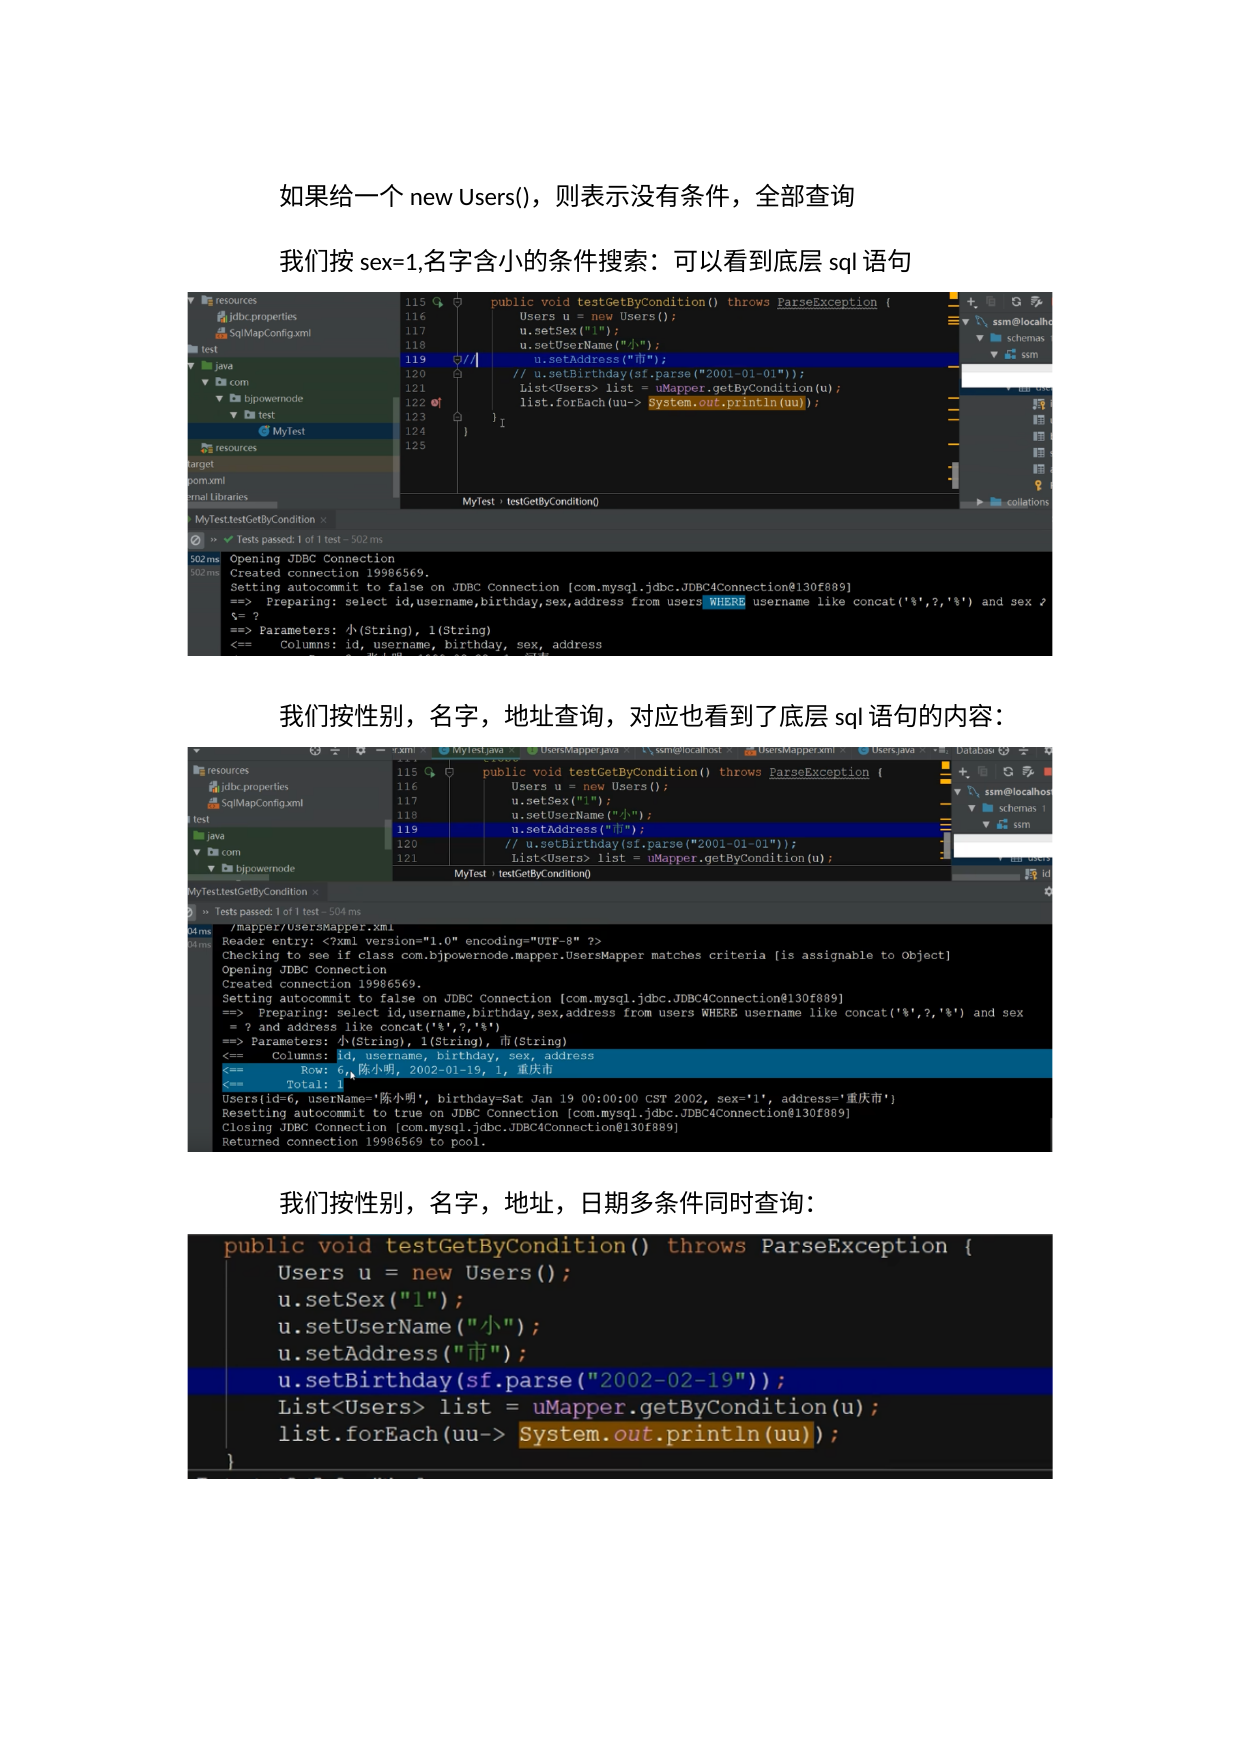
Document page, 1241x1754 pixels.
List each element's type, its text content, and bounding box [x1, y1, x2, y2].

text 我们按性别，名字，地址查询，对应也看到了底层sql语句的内容： [187, 682, 1053, 747]
picture [187, 747, 1053, 1152]
picture [187, 292, 1053, 656]
text 我们按性别，名字，地址，日期多条件同时查询： [187, 1169, 1053, 1234]
picture [544, 1065, 551, 1073]
picture [478, 1053, 485, 1059]
picture [187, 1234, 1053, 1479]
picture [511, 1054, 522, 1059]
text 我们按sex=1,名字含小的条件搜索：可以看到底层sql语句 [187, 227, 1053, 292]
picture [402, 1054, 417, 1059]
picture [519, 1064, 527, 1074]
picture [359, 1064, 369, 1074]
text 如果给一个new Users()，则表示没有条件，全部查询 [187, 162, 1053, 227]
